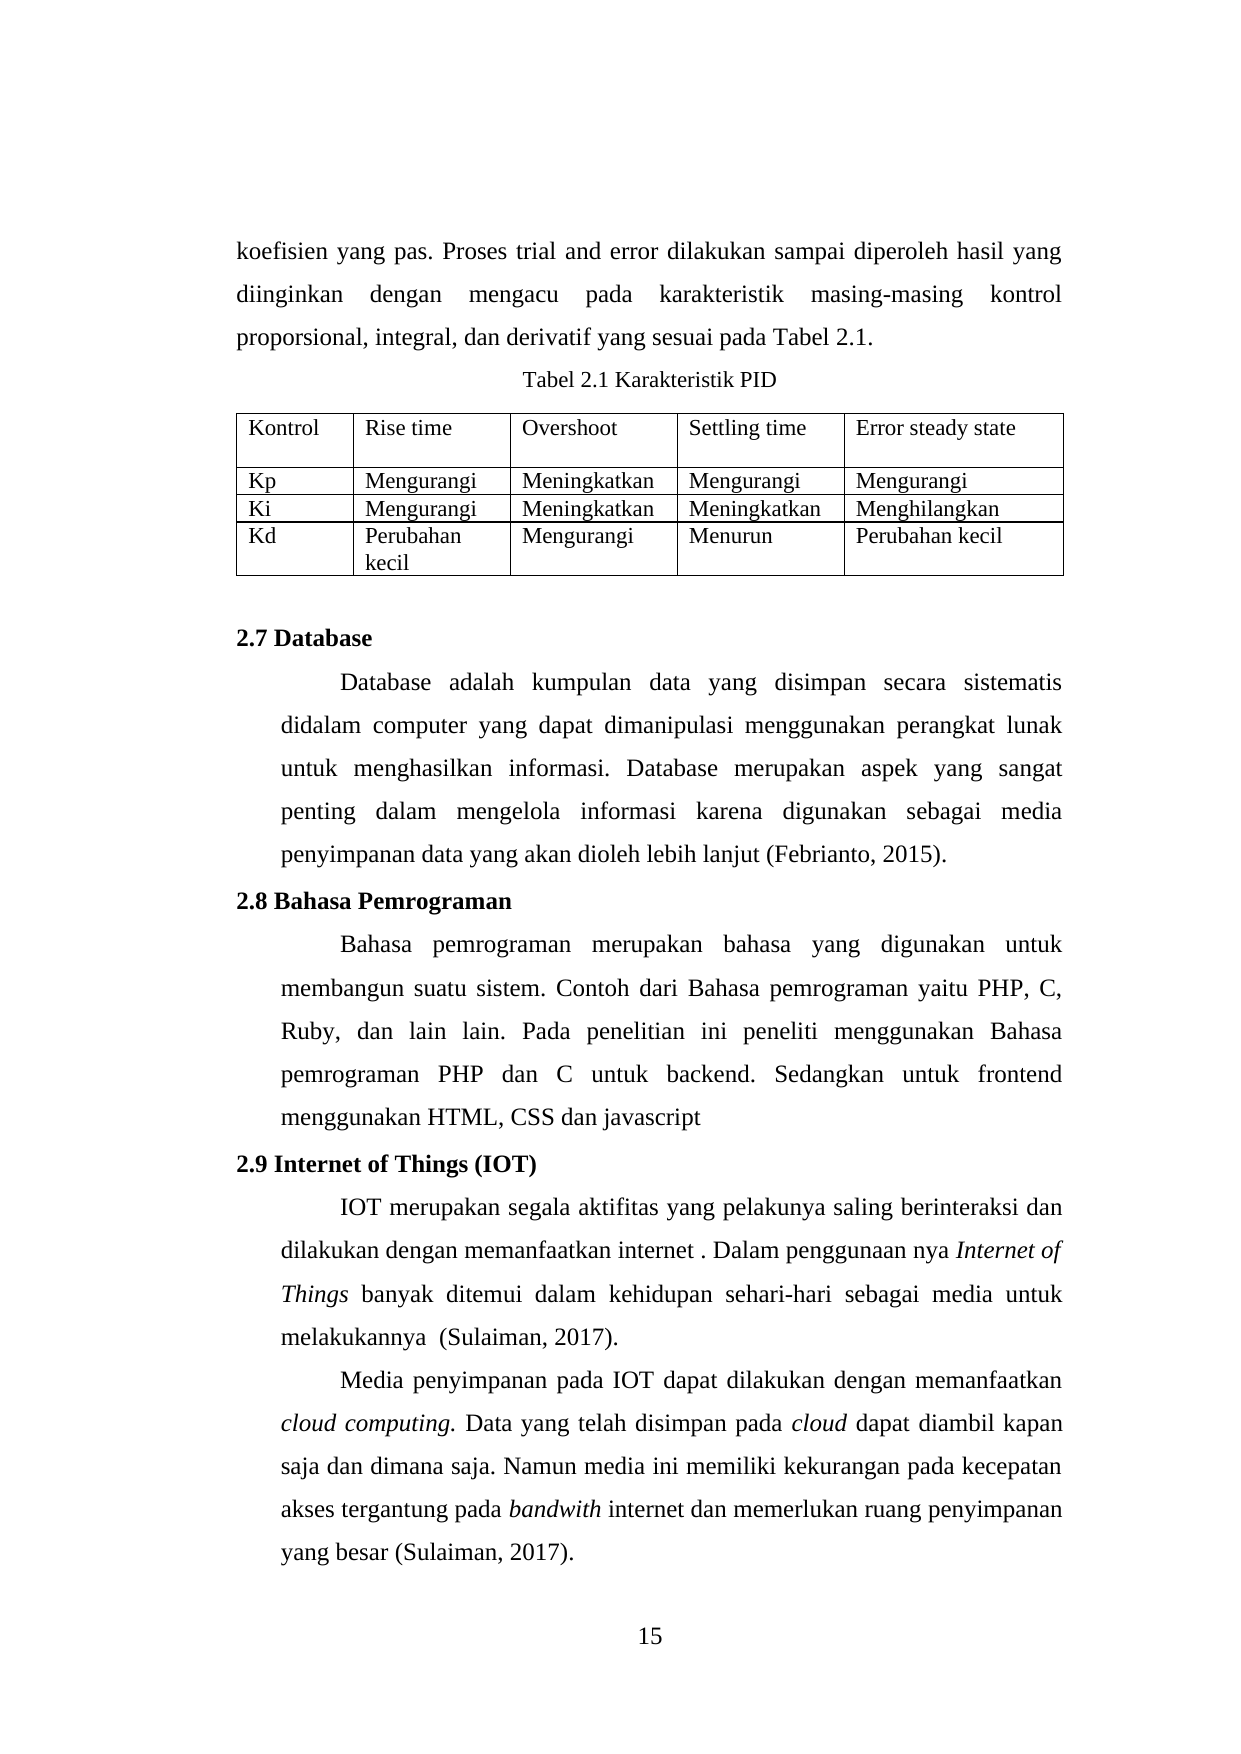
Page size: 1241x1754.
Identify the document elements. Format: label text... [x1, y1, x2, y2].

table_cell Meningkatkan [511, 468, 677, 494]
table_cell Ki [237, 495, 353, 521]
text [236, 236, 1063, 351]
text Database adalah kumpulan data yang disimpan secara sistematis didalam computer yang dapat dimanipulasi menggunakan perangkat lunak untuk menghasilkan informasi. Database merupakan aspek yang sangat penting dalam mengelola informasi karena digunakan sebagai media penyimpanan data yang akan dioleh lebih lanjut . [281, 667, 1063, 868]
table_header Overshoot [511, 414, 677, 467]
table_cell Meningkatkan [511, 495, 677, 521]
subtitle Bahasa Pemrograman [236, 886, 1063, 915]
text Bahasa pemrograman merupakan bahasa yang digunakan untuk membangun suatu sistem. Contoh dari Bahasa pemrograman yaitu PHP, C, Ruby, dan lain lain. Pada penelitian ini peneliti menggunakan Bahasa pemrograman PHP dan C untuk backend. Sedangkan untuk frontend menggunakan HTML, CSS dan javascript [281, 929, 1063, 1131]
text Media penyimpanan pada IOT dapat dilakukan dengan memanfaatkan cloud computing. Data yang telah disimpan pada cloud dapat diambil kapan saja dan dimana saja. Namun media ini memiliki kekurangan pada kecepatan akses tergantung pada bandwith internet dan memerlukan ruang penyimpanan yang besar . [281, 1365, 1063, 1566]
table_cell Menurun [678, 523, 844, 575]
table_cell Mengurangi [511, 523, 677, 575]
table_header Rise time [354, 414, 510, 467]
table_cell Mengurangi [845, 468, 1063, 494]
table_cell Mengurangi [678, 468, 844, 494]
text Tabel 2.1 Karakteristik PID [236, 366, 1063, 392]
table_cell Menghilangkan [845, 495, 1063, 521]
subtitle Database [236, 623, 1063, 652]
table_cell Mengurangi [354, 468, 510, 494]
table_cell Perubahan kecil [354, 523, 510, 575]
table_cell Kd [237, 523, 353, 575]
table_cell Kp [237, 468, 353, 494]
table_header Settling time [678, 414, 844, 467]
table_cell Mengurangi [354, 495, 510, 521]
table_header Kontrol [237, 414, 353, 467]
table_header Error steady state [845, 414, 1063, 467]
table_cell Perubahan kecil [845, 523, 1063, 575]
text IOT merupakan segala aktifitas yang pelakunya saling berinteraksi dan dilakukan dengan memanfaatkan internet . Dalam penggunaan nya Internet of Things banyak ditemui dalam kehidupan sehari-hari sebagai media untuk melakukannya . [281, 1192, 1063, 1351]
table_cell Meningkatkan [678, 495, 844, 521]
subtitle Internet of Things (IOT) [236, 1149, 1063, 1178]
